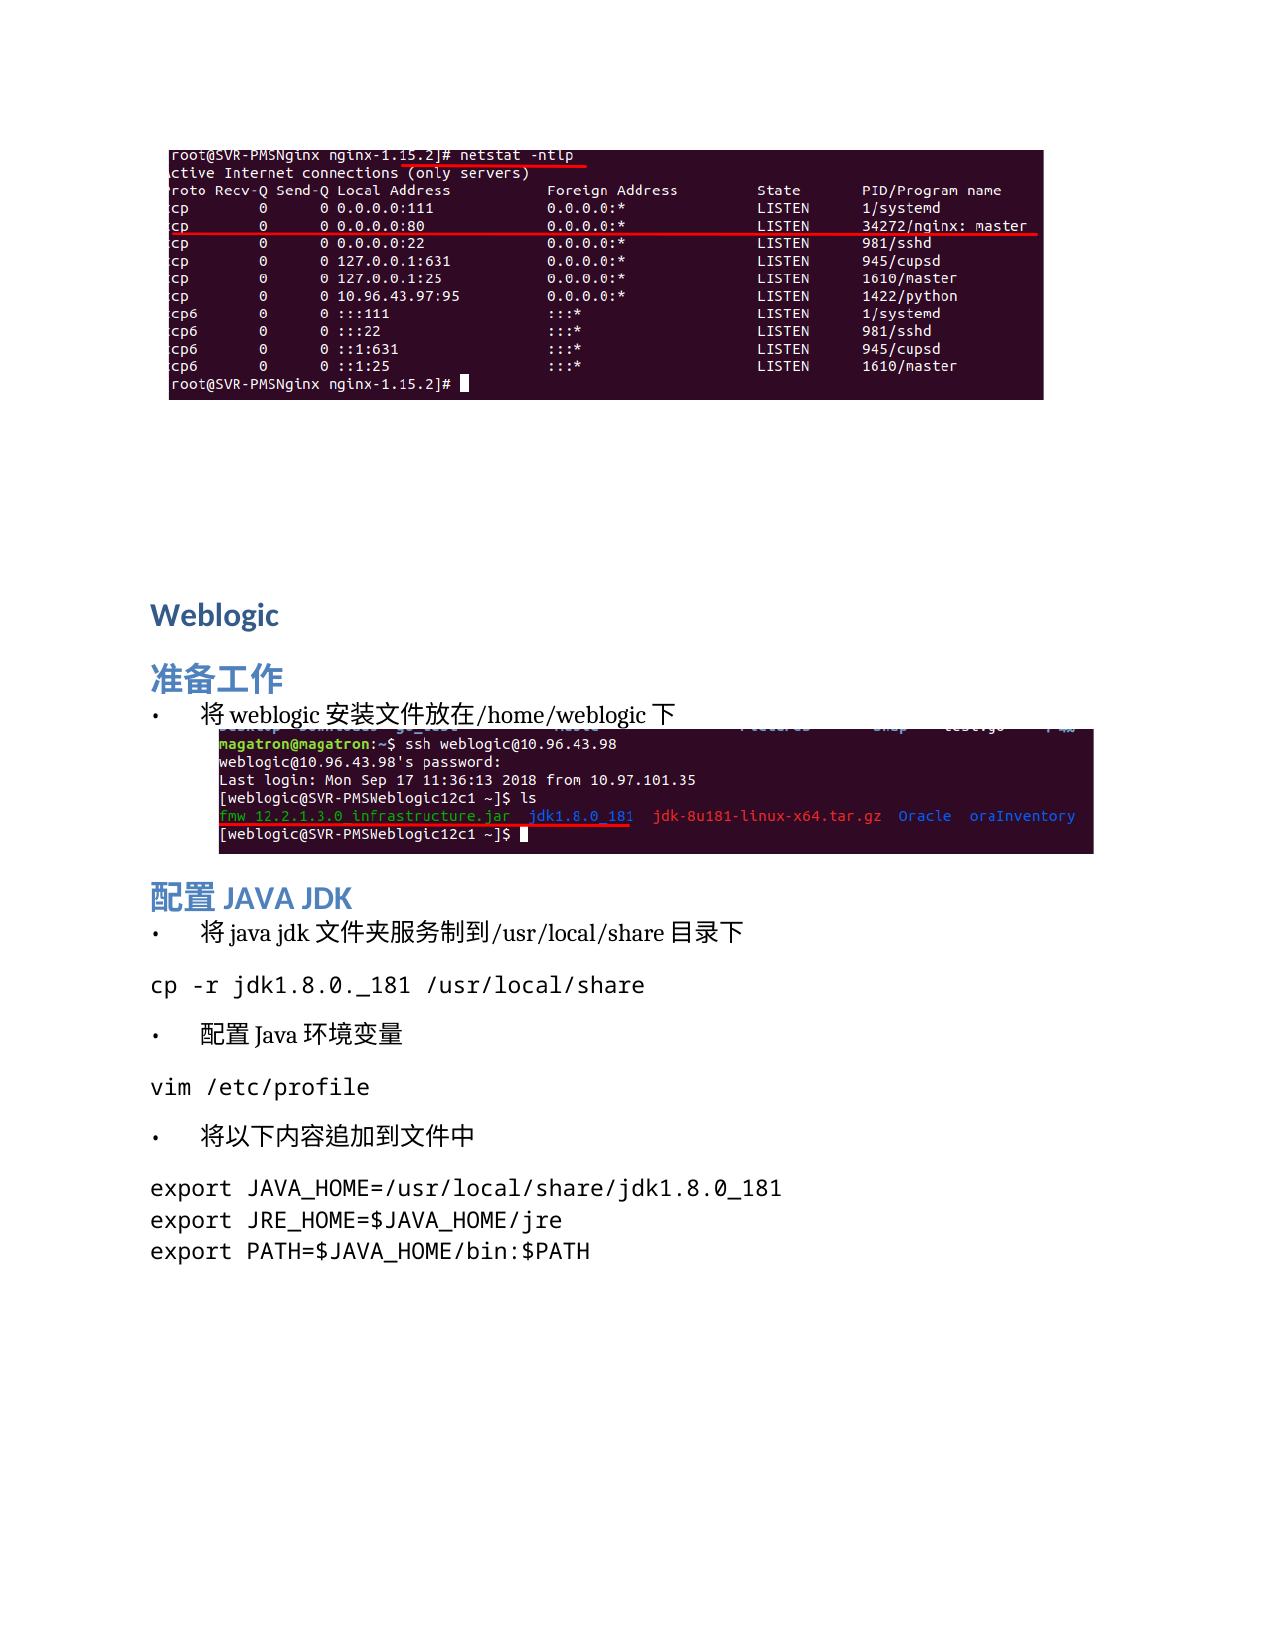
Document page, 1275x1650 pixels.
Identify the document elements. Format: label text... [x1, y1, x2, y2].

list 将以下内容追加到文件中 [150, 1123, 1125, 1151]
list 将java jdk 文件夹服务制到/usr/local/share目录下 [150, 919, 1125, 948]
subtitle 配置JAVA JDK [150, 874, 1125, 919]
list 配置Java环境变量 [150, 1021, 1125, 1050]
text export JAVA_HOME=/usr/local/share/jdk1.8.0_181 export JRE_HOME=$JAVA_HOME/jre export PATH=$JAVA_HOME/bin:$PATH [150, 1172, 1125, 1266]
subtitle 准备工作 [150, 656, 1125, 701]
text cp -r jdk1.8.0._181 /usr/local/share [150, 969, 1125, 1000]
picture [168, 150, 1044, 400]
subtitle Weblogic [150, 594, 1125, 635]
picture [218, 729, 1094, 854]
text vim /etc/profile [150, 1071, 1125, 1102]
